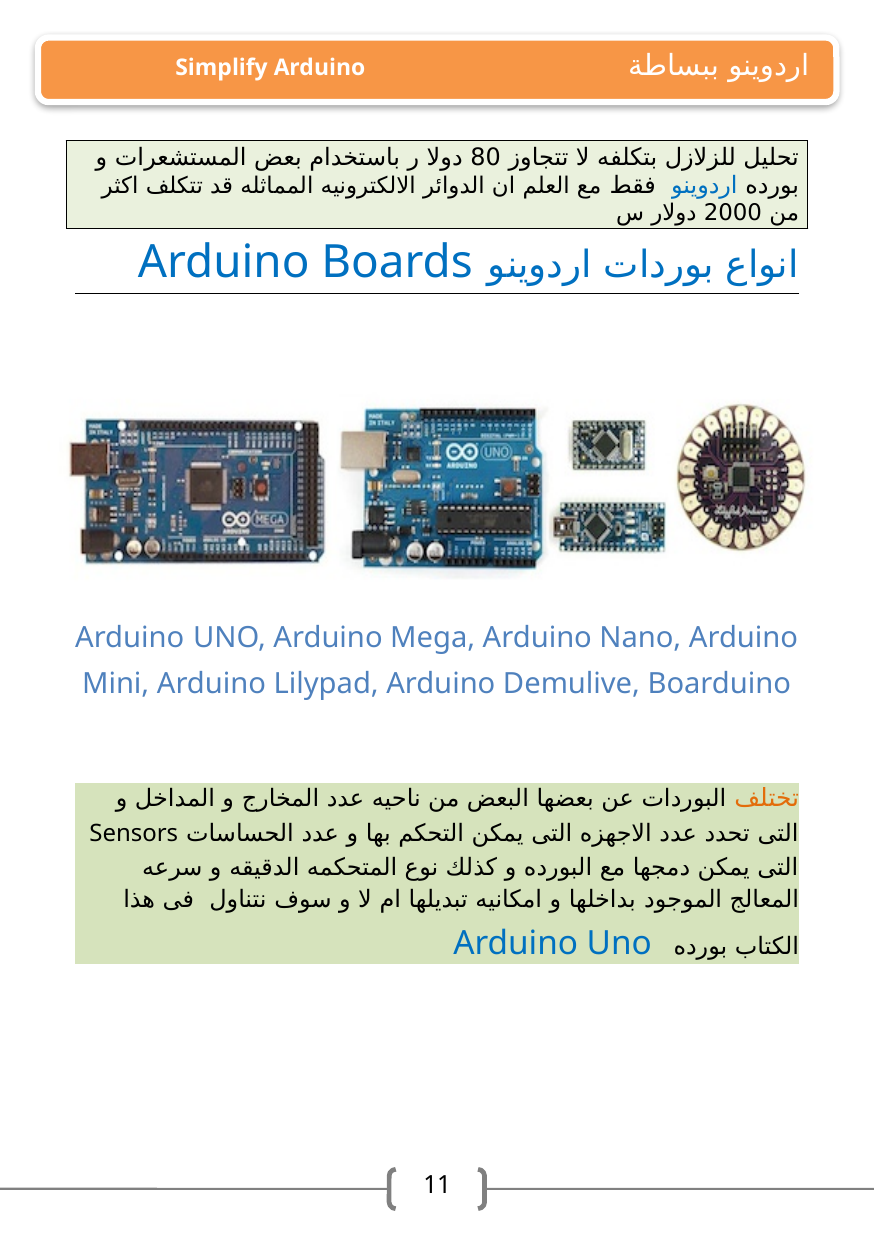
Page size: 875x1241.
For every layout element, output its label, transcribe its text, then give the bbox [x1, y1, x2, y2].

text تختلف البوردات عن بعضها البعض من ناحيه عدد المخارج و المداخل و التى تحدد عدد الاجهزه التى يمكن التحكم بها و عدد الحساسات Sensors التى يمكن دمجها مع البورده و كذلك نوع المتحكمه الدقيقه و سرعه المعالج الموجود بداخلها و امكانيه تبديلها ام لا و سوف نتناول فى هذا الكتاب بورده Arduino Uno [75, 783, 799, 964]
text انواع بوردات اردوينو Arduino Boards [75, 229, 799, 293]
picture [47, 374, 824, 586]
text Arduino UNO, Arduino Mega, Arduino Nano, Arduino Mini, Arduino Lilypad, Arduino Demulive, Boarduino [75, 586, 799, 702]
